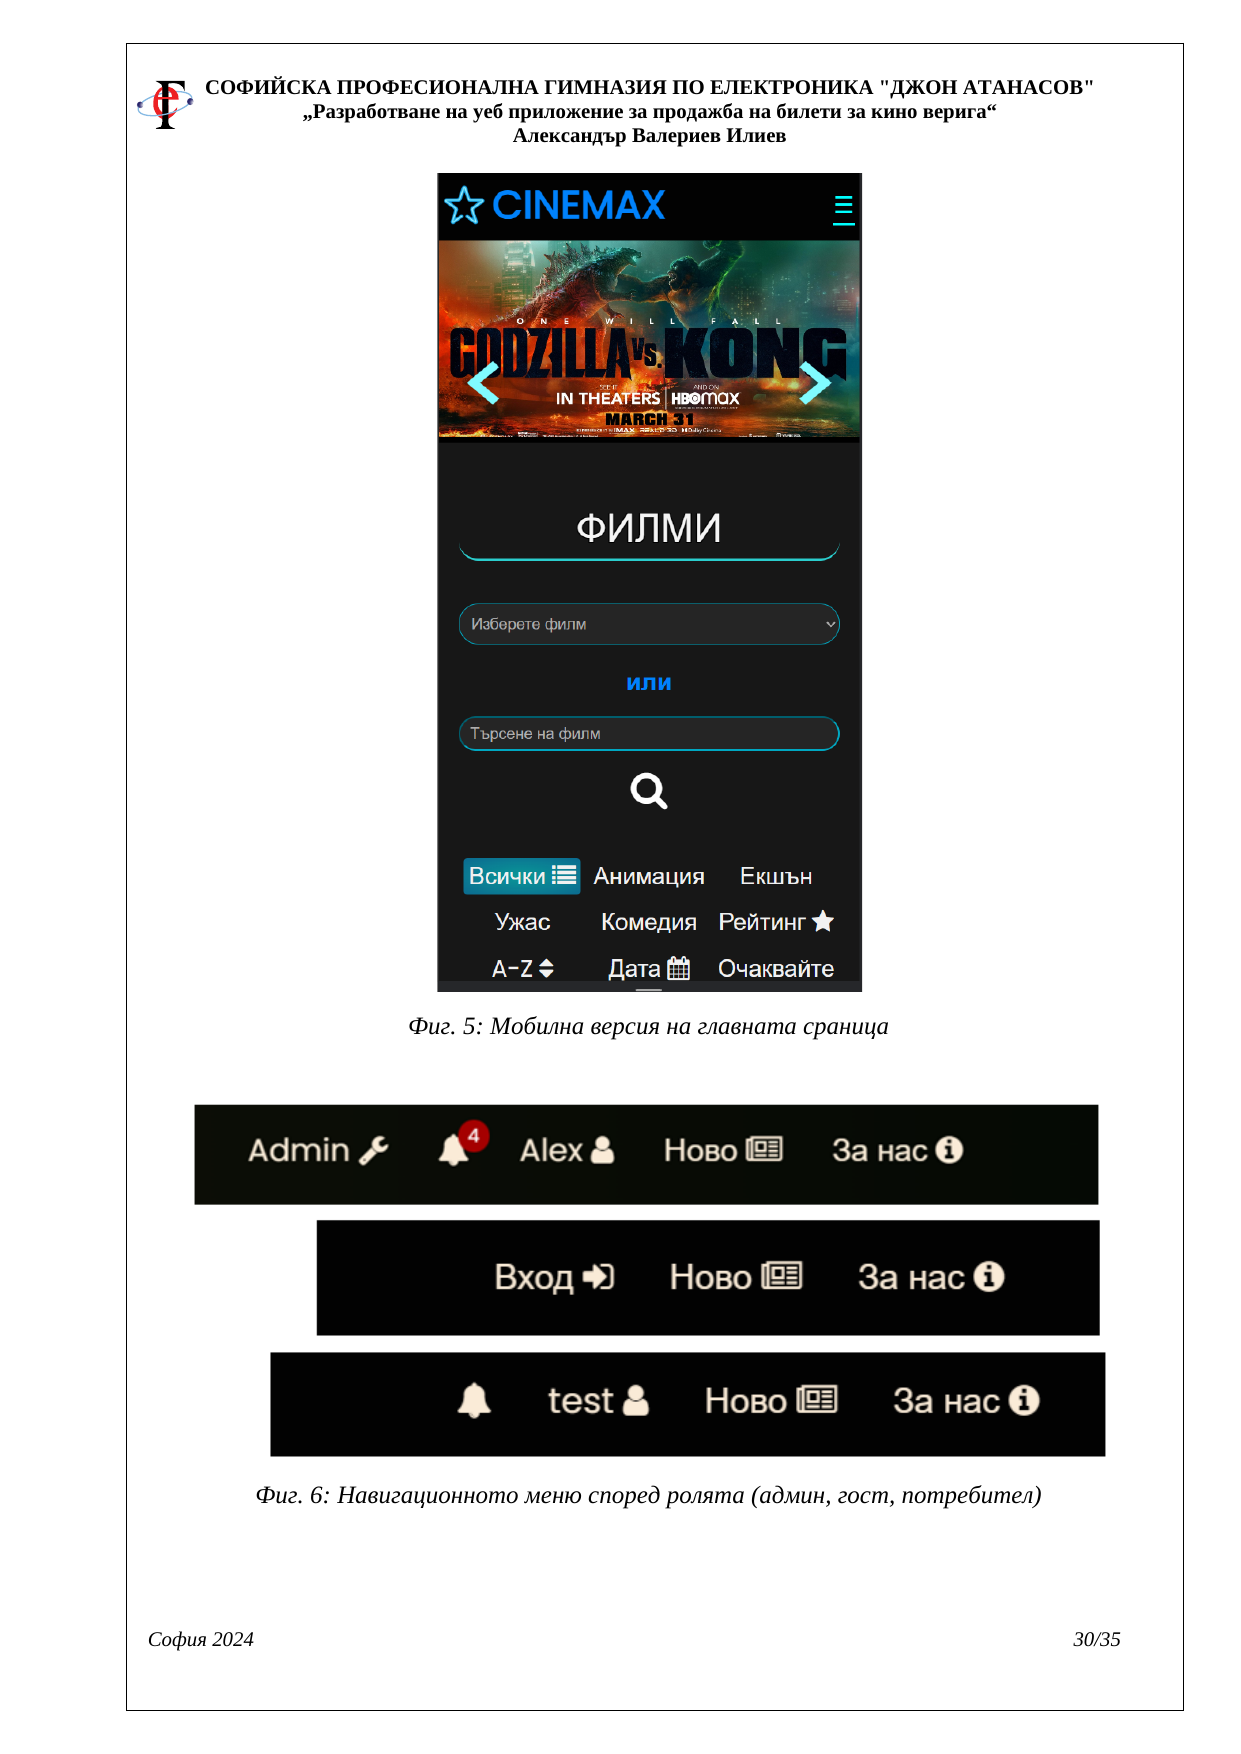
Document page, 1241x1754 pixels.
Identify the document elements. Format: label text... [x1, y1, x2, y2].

picture [437, 173, 863, 992]
text Фиг. 5: Мобилна версия на главната сраница [148, 1011, 1152, 1039]
picture [147, 1060, 1152, 1462]
text Фиг. 6: Навигационното меню според ролята (админ, гост, потребител) [148, 1481, 1152, 1509]
